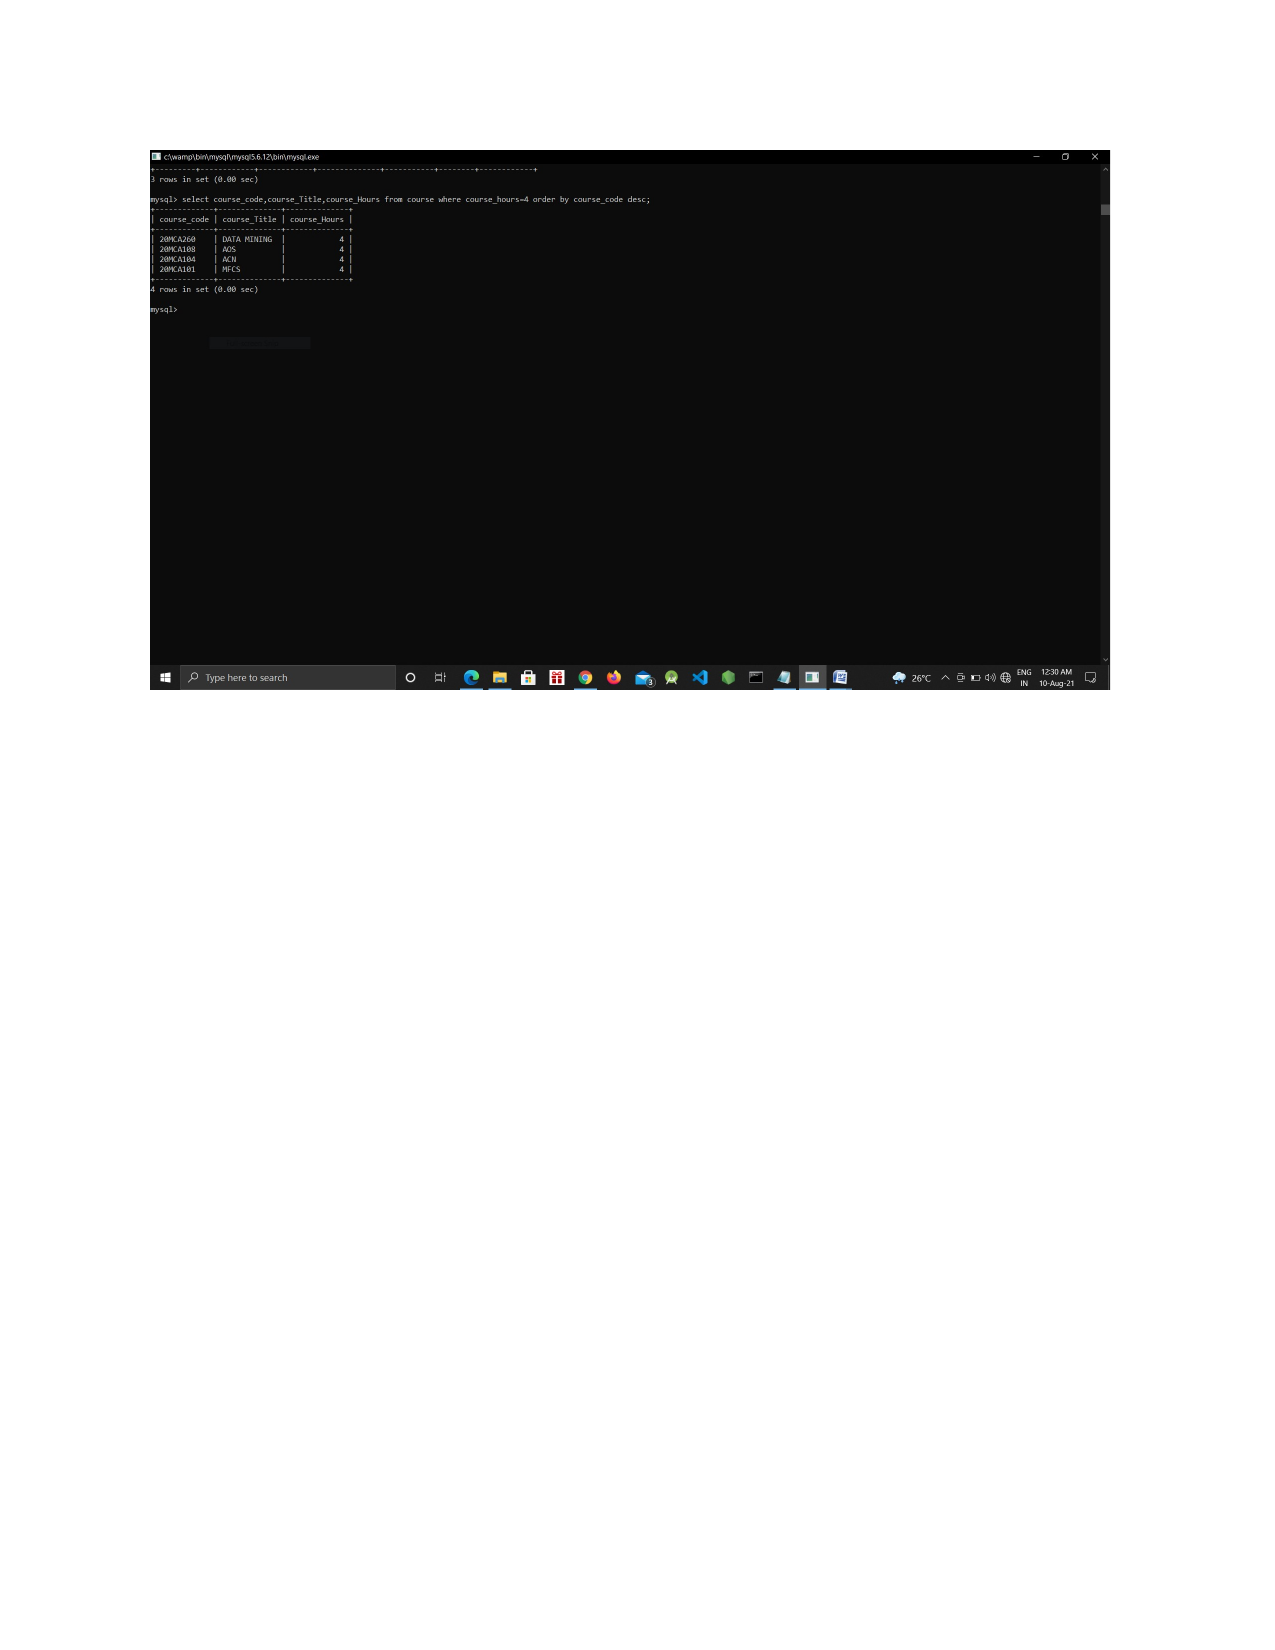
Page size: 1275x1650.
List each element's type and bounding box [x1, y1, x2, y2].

picture [150, 150, 1110, 690]
